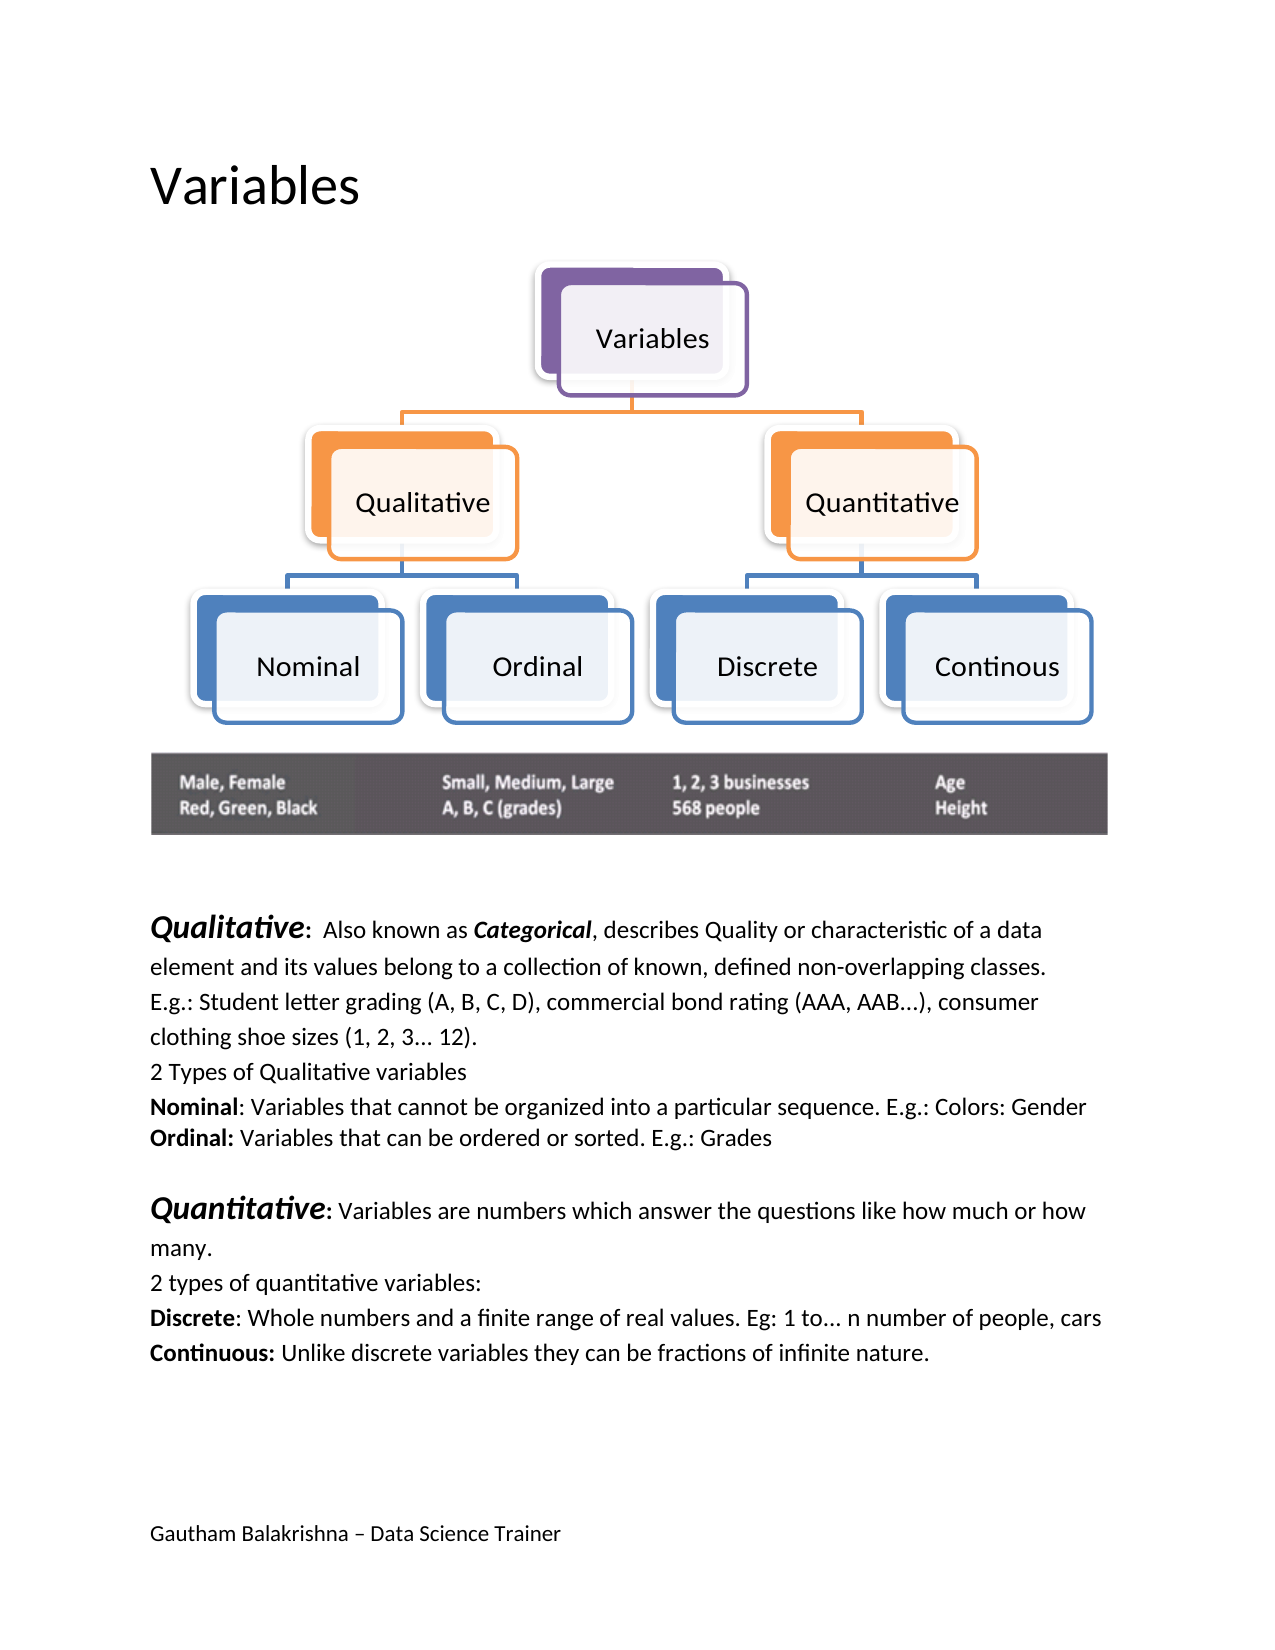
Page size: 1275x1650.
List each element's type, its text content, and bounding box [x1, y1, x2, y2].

text Quantitative: Variables are numbers which answer the questions like how much or how many. [150, 1187, 1125, 1263]
text 2 Types of Qualitative variables [150, 1056, 1125, 1087]
text Nominal: Variables that cannot be organized into a particular sequence. E.g.: Colors: Gender [150, 1091, 1125, 1122]
text Qualitative: Also known as Categorical, describes Quality or characteristic of a data element and its values belong to a collection of known, defined non-overlapping classes. [150, 906, 1125, 982]
text Continuous: Unlike discrete variables they can be fractions of infinite nature. [150, 1337, 1125, 1368]
text Variables [150, 150, 1125, 219]
text Discrete: Whole numbers and a finite range of real values. Eg: 1 to... n number of people, cars [150, 1302, 1125, 1333]
text 2 types of quantitative variables: [150, 1267, 1125, 1298]
picture [150, 752, 1108, 835]
text E.g.: Student letter grading (A, B, C, D), commercial bond rating (AAA, AAB...), consumer clothing shoe sizes (1, 2, 3... 12). [150, 986, 1125, 1052]
text Ordinal: Variables that can be ordered or sorted. E.g.: Grades [150, 1122, 1125, 1152]
